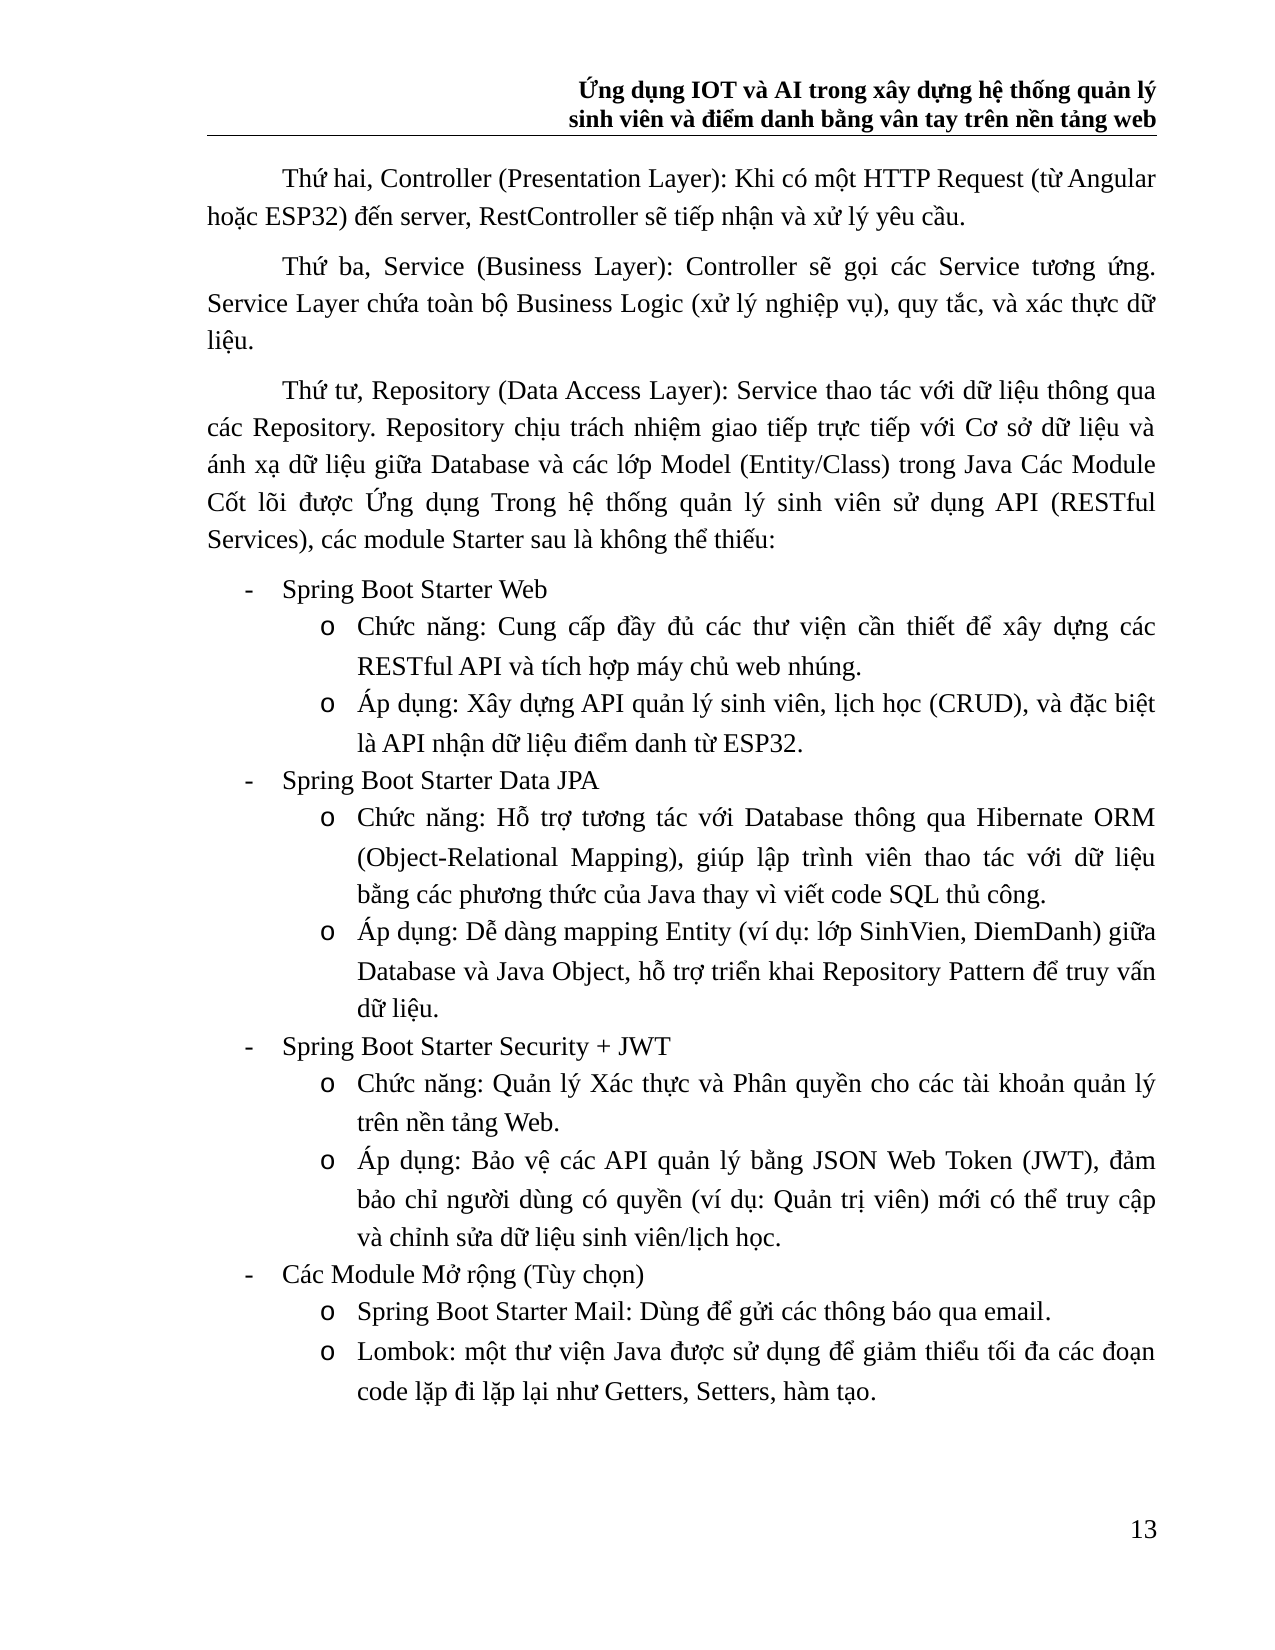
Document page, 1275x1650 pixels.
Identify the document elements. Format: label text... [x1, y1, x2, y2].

list Áp dụng: Xây dựng API quản lý sinh viên, lịch học (CRUD), và đặc biệt là API nhận dữ liệu điểm danh từ ESP32. [319, 687, 1157, 758]
text Thứ ba, Service (Business Layer): Controller sẽ gọi các Service tương ứng. Service Layer chứa toàn bộ Business Logic (xử lý nghiệp vụ), quy tắc, và xác thực dữ liệu. [207, 249, 1157, 355]
list Spring Boot Starter Security + JWT [244, 1029, 1157, 1061]
list Spring Boot Starter Data JPA [244, 764, 1157, 795]
list Áp dụng: Dễ dàng mapping Entity (ví dụ: lớp SinhVien, DiemDanh) giữa Database và Java Object, hỗ trợ triển khai Repository Pattern để truy vấn dữ liệu. [319, 915, 1157, 1023]
list Spring Boot Starter Web [244, 573, 1157, 604]
text Thứ tư, Repository (Data Access Layer): Service thao tác với dữ liệu thông qua các Repository. Repository chịu trách nhiệm giao tiếp trực tiếp với Cơ sở dữ liệu và ánh xạ dữ liệu giữa Database và các lớp Model (Entity/Class) trong Java Các Module Cốt lõi được Ứng dụng Trong hệ thống quản lý sinh viên sử dụng API (RESTful Services), các module Starter sau là không thể thiếu: [207, 374, 1157, 554]
text Thứ hai, Controller (Presentation Layer): Khi có một HTTP Request (từ Angular hoặc ESP32) đến server, RestController sẽ tiếp nhận và xử lý yêu cầu. [207, 162, 1157, 231]
list Chức năng: Quản lý Xác thực và Phân quyền cho các tài khoản quản lý trên nền tảng Web. [319, 1067, 1157, 1138]
list Chức năng: Cung cấp đầy đủ các thư viện cần thiết để xây dựng các RESTful API và tích hợp máy chủ web nhúng. [319, 610, 1157, 681]
list Chức năng: Hỗ trợ tương tác với Database thông qua Hibernate ORM (Object-Relational Mapping), giúp lập trình viên thao tác với dữ liệu bằng các phương thức của Java thay vì viết code SQL thủ công. [319, 801, 1157, 909]
list Các Module Mở rộng (Tùy chọn) [244, 1258, 1157, 1289]
list Áp dụng: Bảo vệ các API quản lý bằng JSON Web Token (JWT), đảm bảo chỉ người dùng có quyền (ví dụ: Quản trị viên) mới có thể truy cập và chỉnh sửa dữ liệu sinh viên/lịch học. [319, 1144, 1157, 1252]
list Spring Boot Starter Mail: Dùng để gửi các thông báo qua email. [319, 1295, 1157, 1329]
list Lombok: một thư viện Java được sử dụng để giảm thiểu tối đa các đoạn code lặp đi lặp lại như Getters, Setters, hàm tạo. [319, 1335, 1157, 1406]
